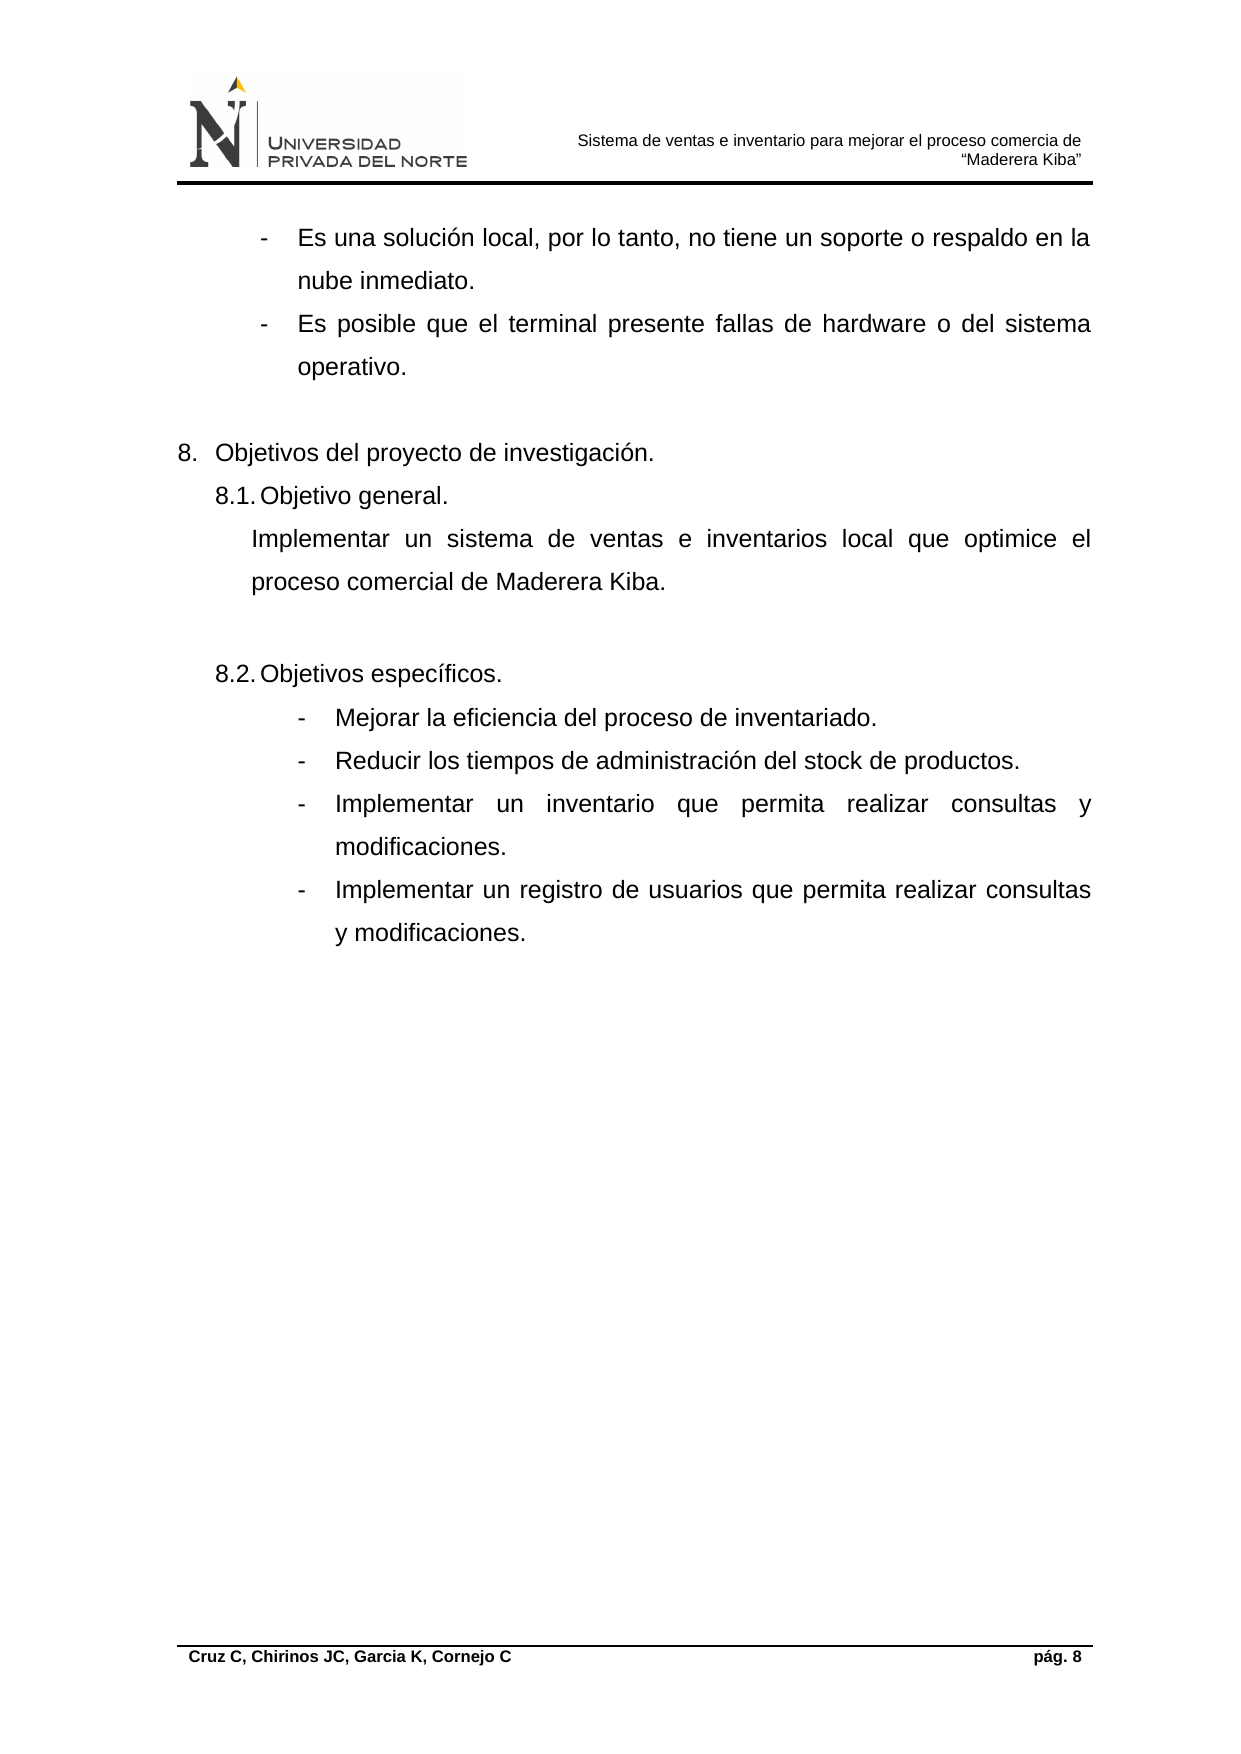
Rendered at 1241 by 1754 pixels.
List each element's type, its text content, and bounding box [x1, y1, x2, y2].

list Objetivo general. [215, 481, 1092, 509]
list Reducir los tiempos de administración del stock de productos. [297, 746, 1092, 774]
list Objetivos específicos. [215, 659, 1092, 688]
list Mejorar la eficiencia del proceso de inventariado. [297, 703, 1092, 731]
list Es una solución local, por lo tanto, no tiene un soporte o respaldo en la nube inmediato. [260, 223, 1092, 295]
text Implementar un sistema de ventas e inventarios local que optimice el proceso comercial de Maderera Kiba. [251, 524, 1092, 596]
list Implementar un registro de usuarios que permita realizar consultas y modificaciones. [297, 875, 1092, 947]
list Es posible que el terminal presente fallas de hardware o del sistema operativo. [260, 309, 1092, 381]
list Implementar un inventario que permita realizar consultas y modificaciones. [297, 789, 1092, 861]
picture [188, 73, 469, 169]
list Objetivos del proyecto de investigación. [177, 438, 1092, 466]
